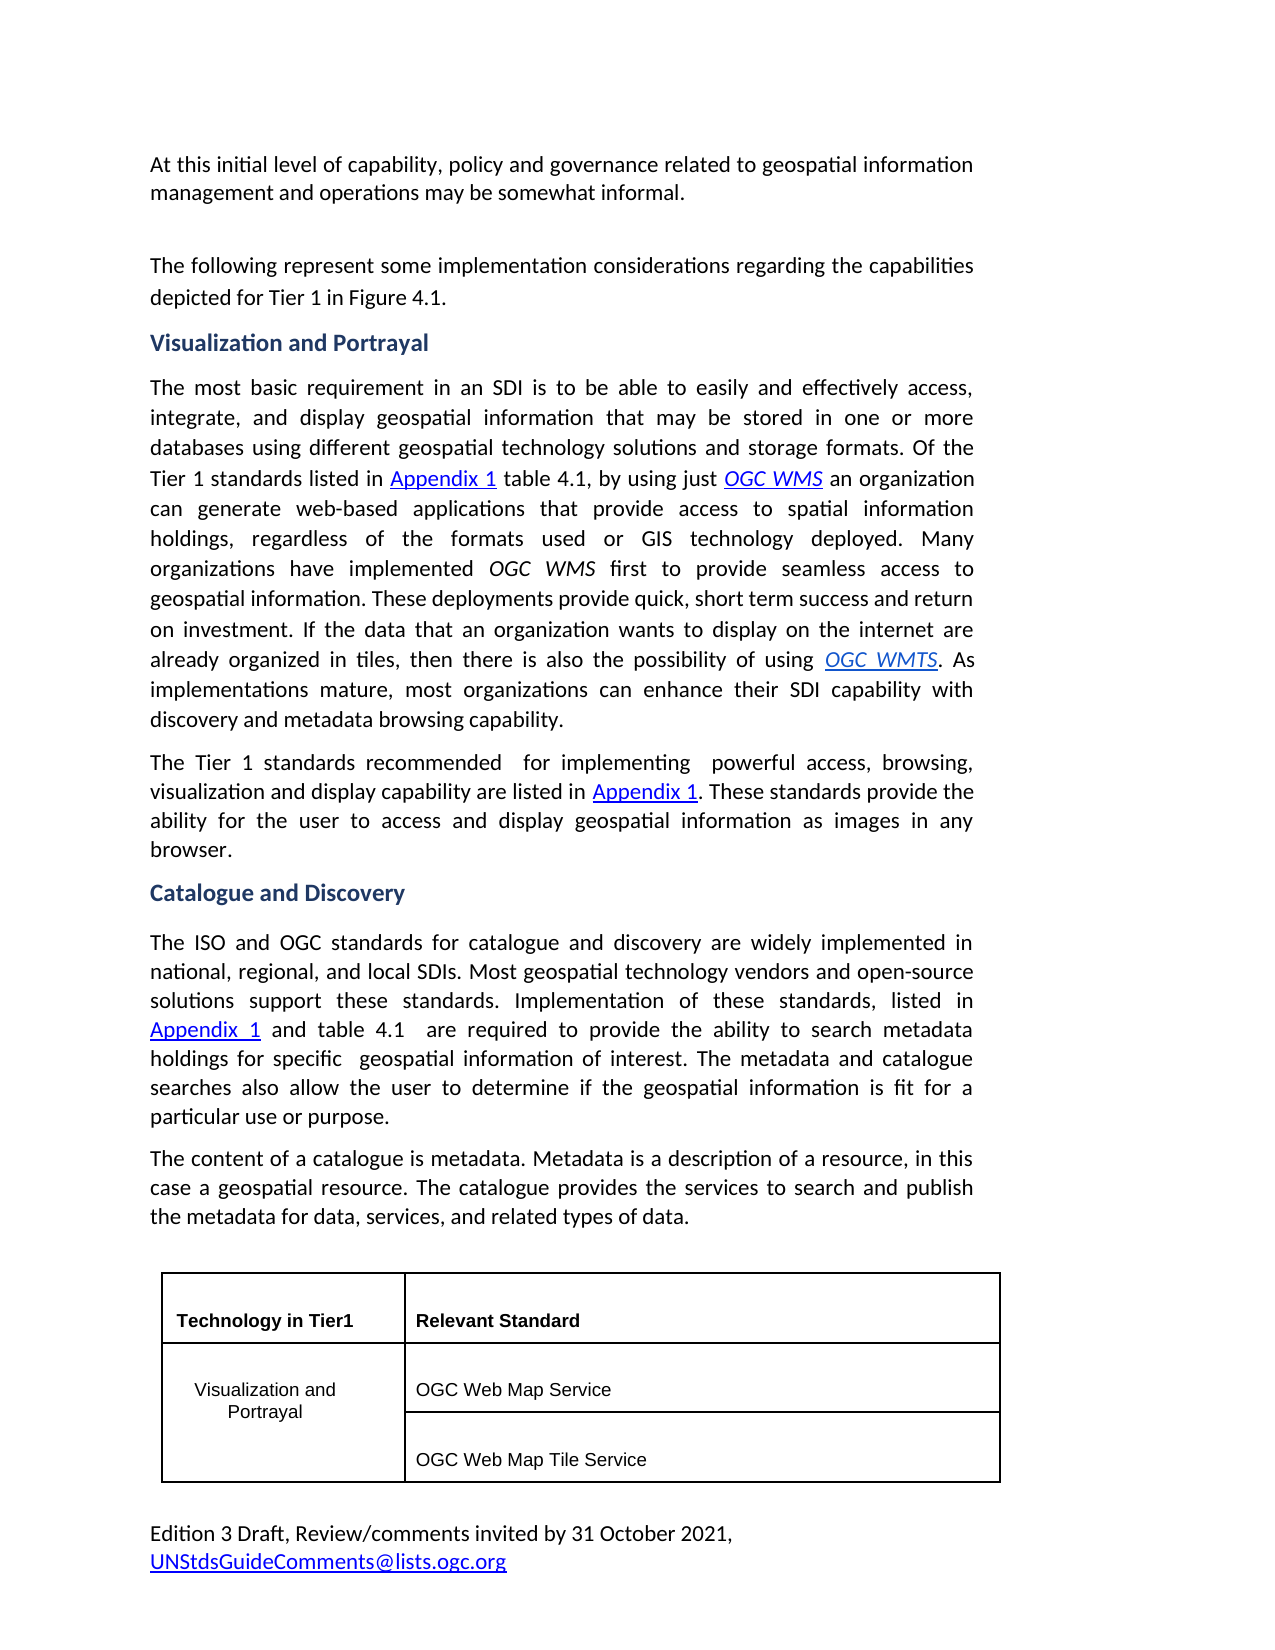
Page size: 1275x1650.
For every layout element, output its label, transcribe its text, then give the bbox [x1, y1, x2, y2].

subtitle Visualization and Portrayal [150, 328, 975, 358]
table_cell OGC Web Map Tile Service [406, 1413, 999, 1481]
text At this initial level of capability, policy and governance related to geospatial information management and operations may be somewhat informal. [150, 150, 975, 206]
text The Tier 1 standards recommended for implementing powerful access, browsing, visualization and display capability are listed in Appendix 1. These standards provide the ability for the user to access and display geospatial information as images in any browser. [150, 748, 975, 863]
table_header Relevant Standard [406, 1274, 999, 1342]
table_header Technology in Tier1 [163, 1274, 404, 1342]
subtitle Catalogue and Discovery [150, 877, 975, 907]
text The following represent some implementation considerations regarding the capabilities depicted for Tier 1 in Figure 4.1. [150, 251, 975, 311]
table_cell Visualization and Portrayal [163, 1344, 404, 1481]
table_cell OGC Web Map Service [406, 1344, 999, 1411]
text The ISO and OGC standards for catalogue and discovery are widely implemented in national, regional, and local SDIs. Most geospatial technology vendors and open-source solutions support these standards. Implementation of these standards, listed in Appendix 1 and table 4.1 are required to provide the ability to search metadata holdings for specific geospatial information of interest. The metadata and catalogue searches also allow the user to determine if the geospatial information is fit for a particular use or purpose. [150, 928, 975, 1130]
text The most basic requirement in an SDI is to be able to easily and effectively access, integrate, and display geospatial information that may be stored in one or more databases using different geospatial technology solutions and storage formats. Of the Tier 1 standards listed in Appendix 1 table 4.1, by using just OGC WMS an organization can generate web-based applications that provide access to spatial information holdings, regardless of the formats used or GIS technology deployed. Many organizations have implemented OGC WMS first to provide seamless access to geospatial information. These deployments provide quick, short term success and return on investment. If the data that an organization wants to display on the internet are already organized in tiles, then there is also the possibility of using OGC WMTS. As implementations mature, most organizations can enhance their SDI capability with discovery and metadata browsing capability. [150, 373, 975, 733]
text The content of a catalogue is metadata. Metadata is a description of a resource, in this case a geospatial resource. The catalogue provides the services to search and publish the metadata for data, services, and related types of data. [150, 1144, 975, 1230]
